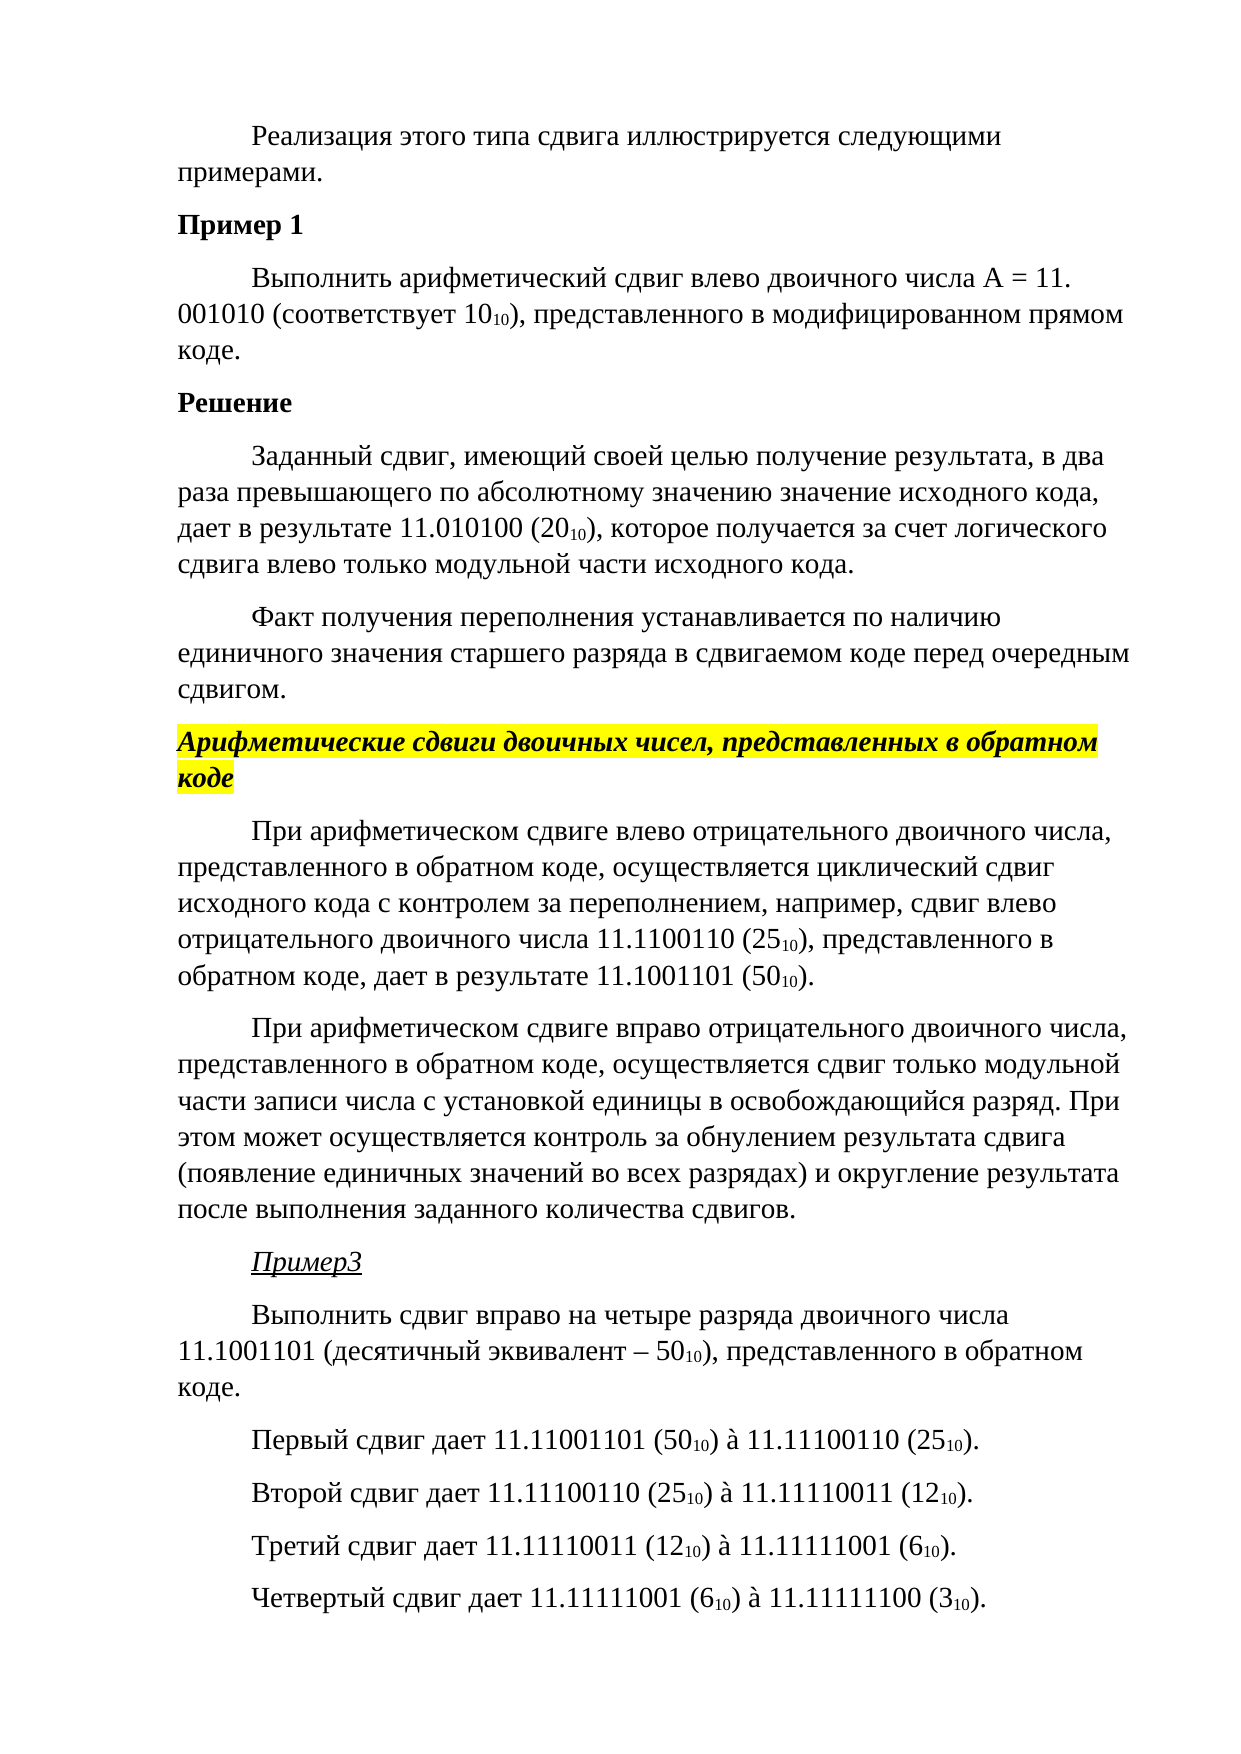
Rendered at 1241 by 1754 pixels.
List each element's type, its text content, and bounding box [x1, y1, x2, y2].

text Решение [177, 385, 1152, 418]
text Выполнить сдвиг вправо на четыре разряда двоичного числа 11.1001101 (десятичный эквивалент – 5010), представленного в обратном коде. [177, 1297, 1152, 1403]
text Четвертый сдвиг дает 11.11111001 (610) à 11.11111100 (310). [177, 1580, 1152, 1614]
text При арифметическом сдвиге влево отрицательного двоичного числа, представленного в обратном коде, осуществляется циклический сдвиг исходного кода с контролем за переполнением, например, сдвиг влево отрицательного двоичного числа 11.1100110 (2510), представленного в обратном коде, дает в результате 11.1001101 (5010). [177, 813, 1152, 991]
text Пример 1 [177, 207, 1152, 241]
text Выполнить арифметический сдвиг влево двоичного числа А = 11. 001010 (соответствует 1010), представленного в модифицированном прямом коде. [177, 260, 1152, 366]
text При арифметическом сдвиге вправо отрицательного двоичного числа, представленного в обратном коде, осуществляется сдвиг только модульной части записи числа с установкой единицы в освобождающийся разряд. При этом может осуществляется контроль за обнулением результата сдвига (появление единичных значений во всех разрядах) и округление результата после выполнения заданного количества сдвигов. [177, 1011, 1152, 1225]
text Второй сдвиг дает 11.11100110 (2510) à 11.11110011 (1210). [177, 1475, 1152, 1508]
text Реализация этого типа сдвига иллюстрируется следующими примерами. [177, 118, 1152, 188]
text Заданный сдвиг, имеющий своей целью получение результата, в два раза превышающего по абсолютному значению значение исходного кода, дает в результате 11.010100 (2010), которое получается за счет логического сдвига влево только модульной части исходного кода. [177, 438, 1152, 580]
text Первый сдвиг дает 11.11001101 (5010) à 11.11100110 (2510). [177, 1422, 1152, 1456]
text Пример3 [177, 1244, 1152, 1278]
text Факт получения переполнения устанавливается по наличию единичного значения старшего разряда в сдвигаемом коде перед очередным сдвигом. [177, 599, 1152, 705]
text Третий сдвиг дает 11.11110011 (1210) à 11.11111001 (610). [177, 1528, 1152, 1561]
text Арифметические сдвиги двоичных чисел, представленных в обратном коде [177, 724, 1152, 794]
